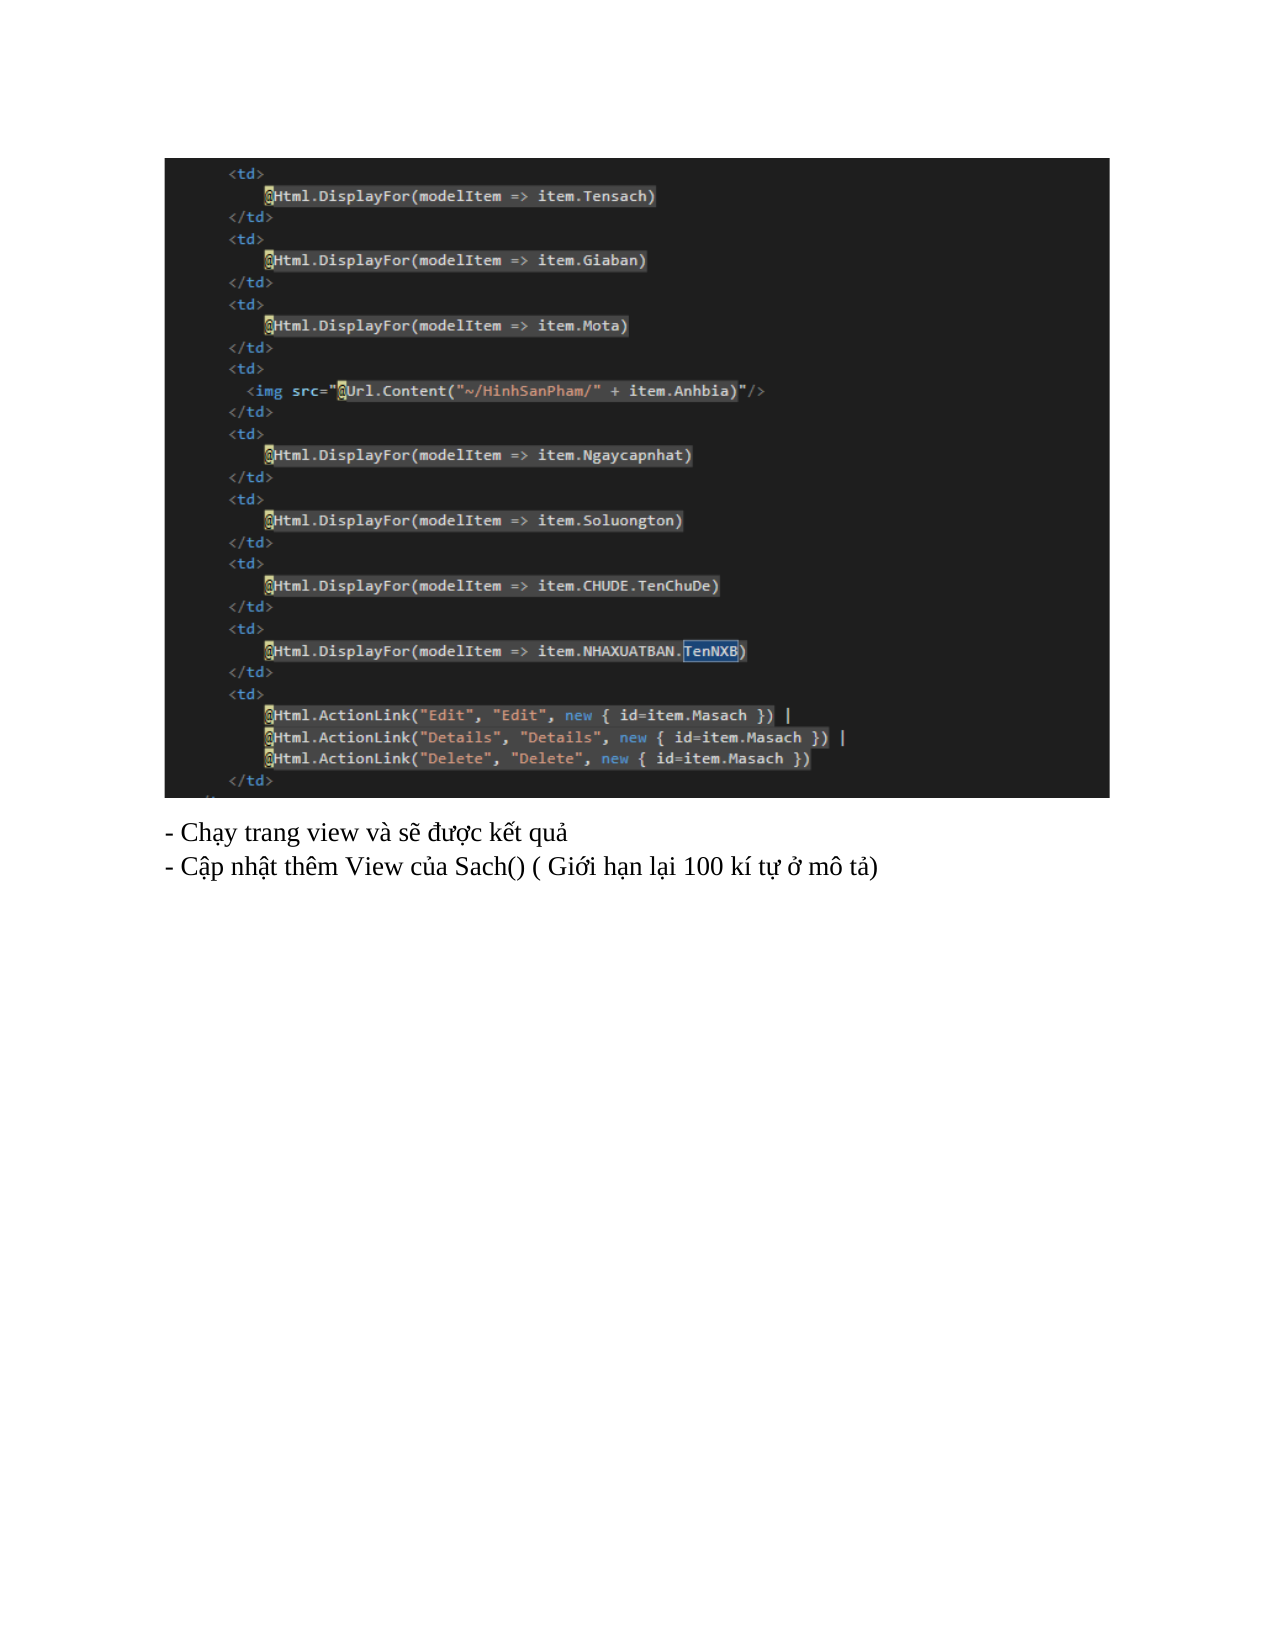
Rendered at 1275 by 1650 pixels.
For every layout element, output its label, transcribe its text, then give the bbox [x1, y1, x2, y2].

picture [164, 158, 1110, 798]
list - Cập nhật thêm View của Sach() ( Giới hạn lại 100 kí tự ở mô tả) [164, 850, 1169, 881]
list - Chạy trang view và sẽ được kết quả [164, 817, 1169, 848]
